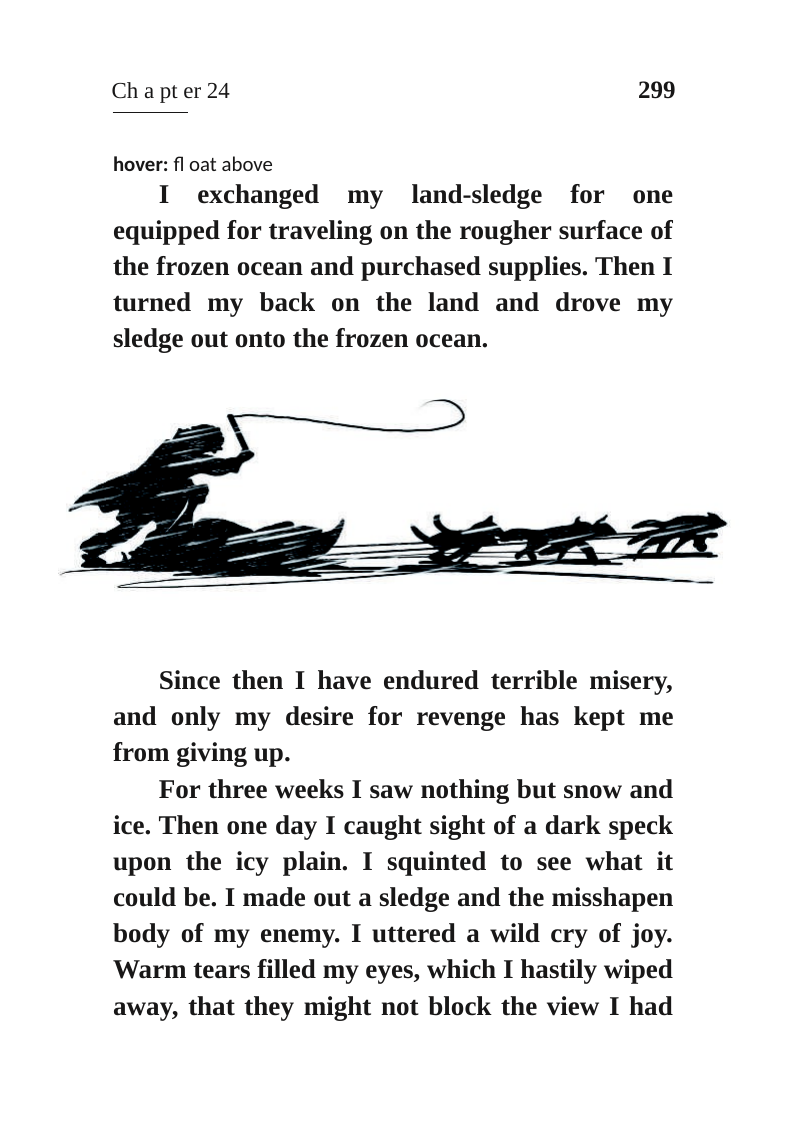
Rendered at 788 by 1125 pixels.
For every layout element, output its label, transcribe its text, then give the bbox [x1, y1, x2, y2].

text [113, 773, 674, 1021]
picture [34, 359, 765, 617]
text I exchanged my land-sledge for one equipped for traveling on the rougher surface of the frozen ocean and purchased supplies. Then I turned my back on the land and drove my sledge out onto the frozen ocean. [113, 178, 674, 354]
text Since then I have endured terrible misery, and only my desire for revenge has kept me from giving up. [113, 664, 674, 767]
text hover: fl oat above [113, 151, 675, 176]
